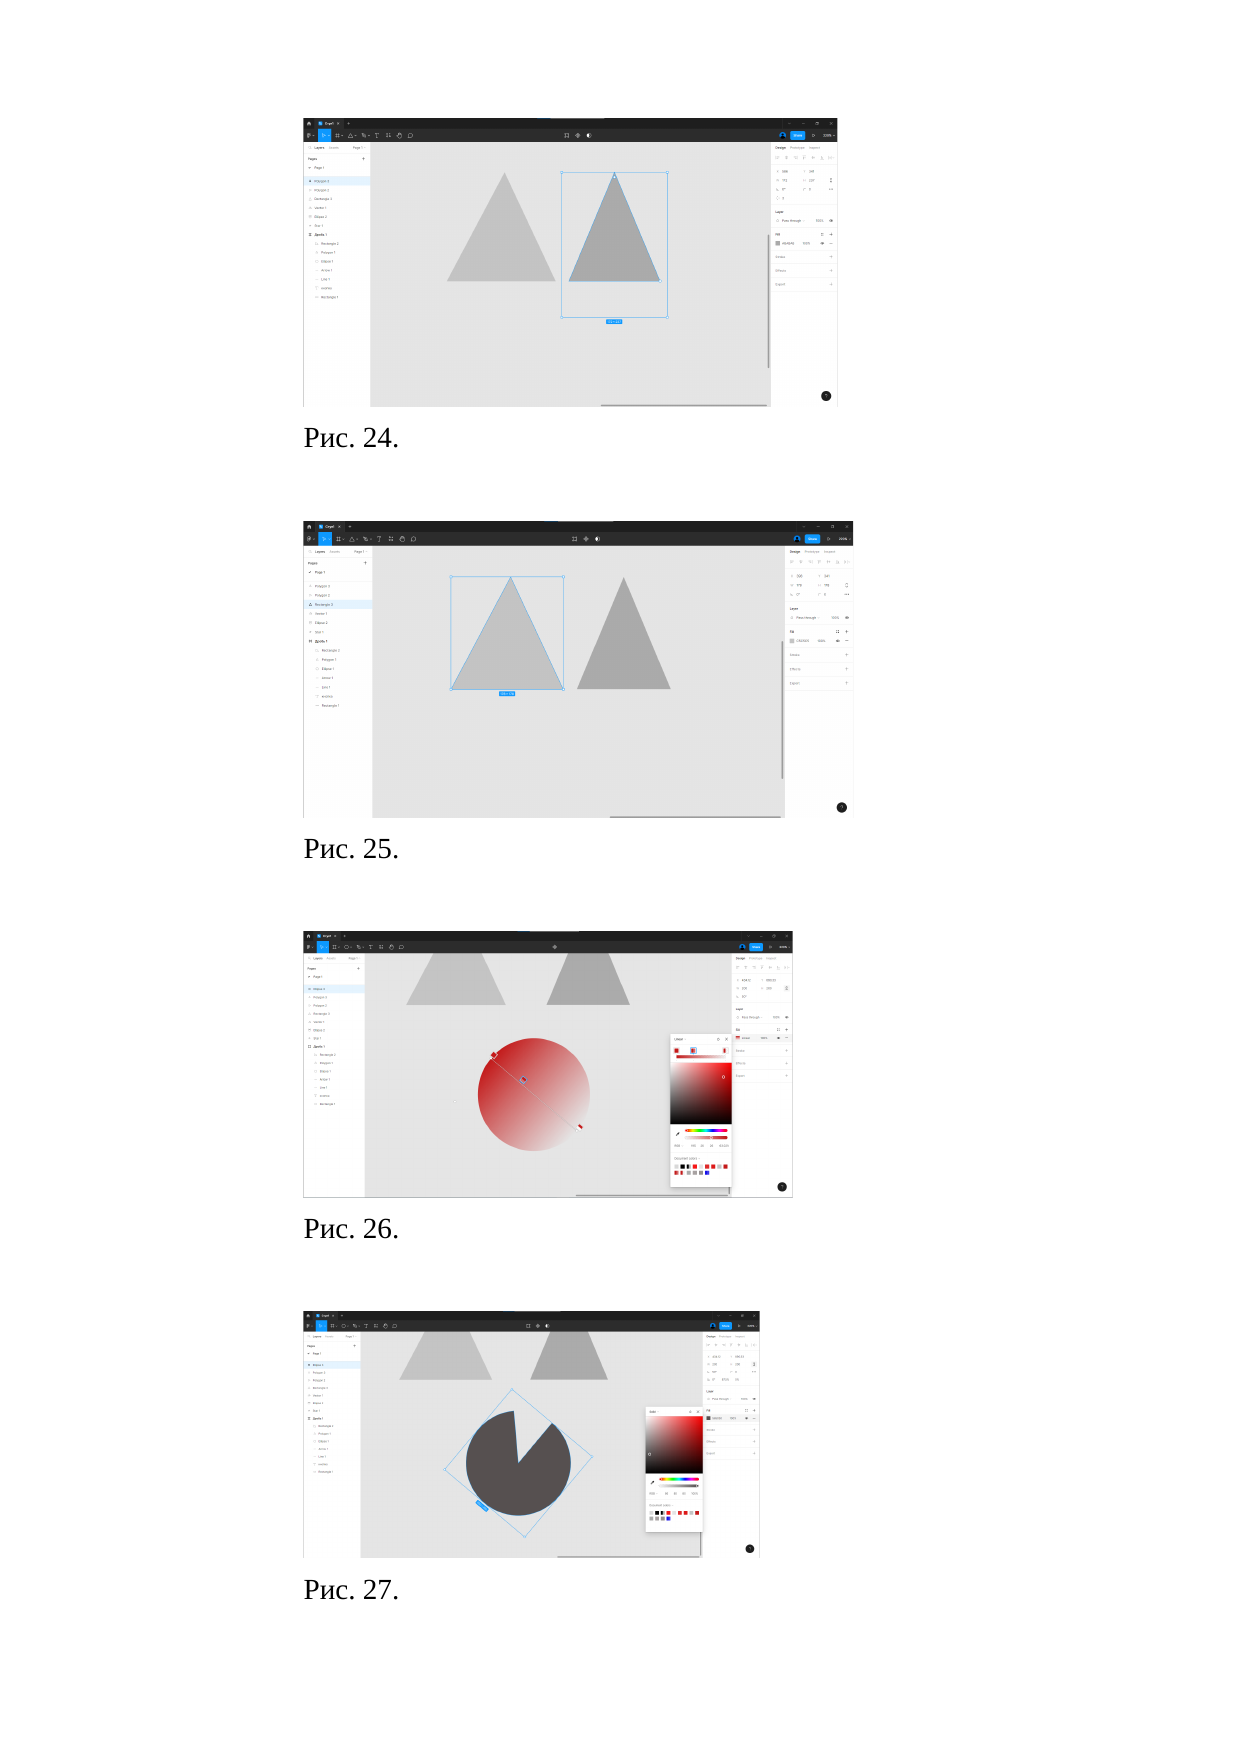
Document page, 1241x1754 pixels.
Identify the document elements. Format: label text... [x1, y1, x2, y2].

list Рис. 27. [303, 1572, 1152, 1606]
picture [303, 931, 793, 1198]
list Рис. 25. [303, 831, 1152, 865]
picture [303, 1311, 760, 1558]
picture [303, 521, 854, 818]
picture [303, 118, 838, 407]
list Рис. 26. [303, 1211, 1152, 1245]
list Рис. 24. [303, 421, 1152, 454]
